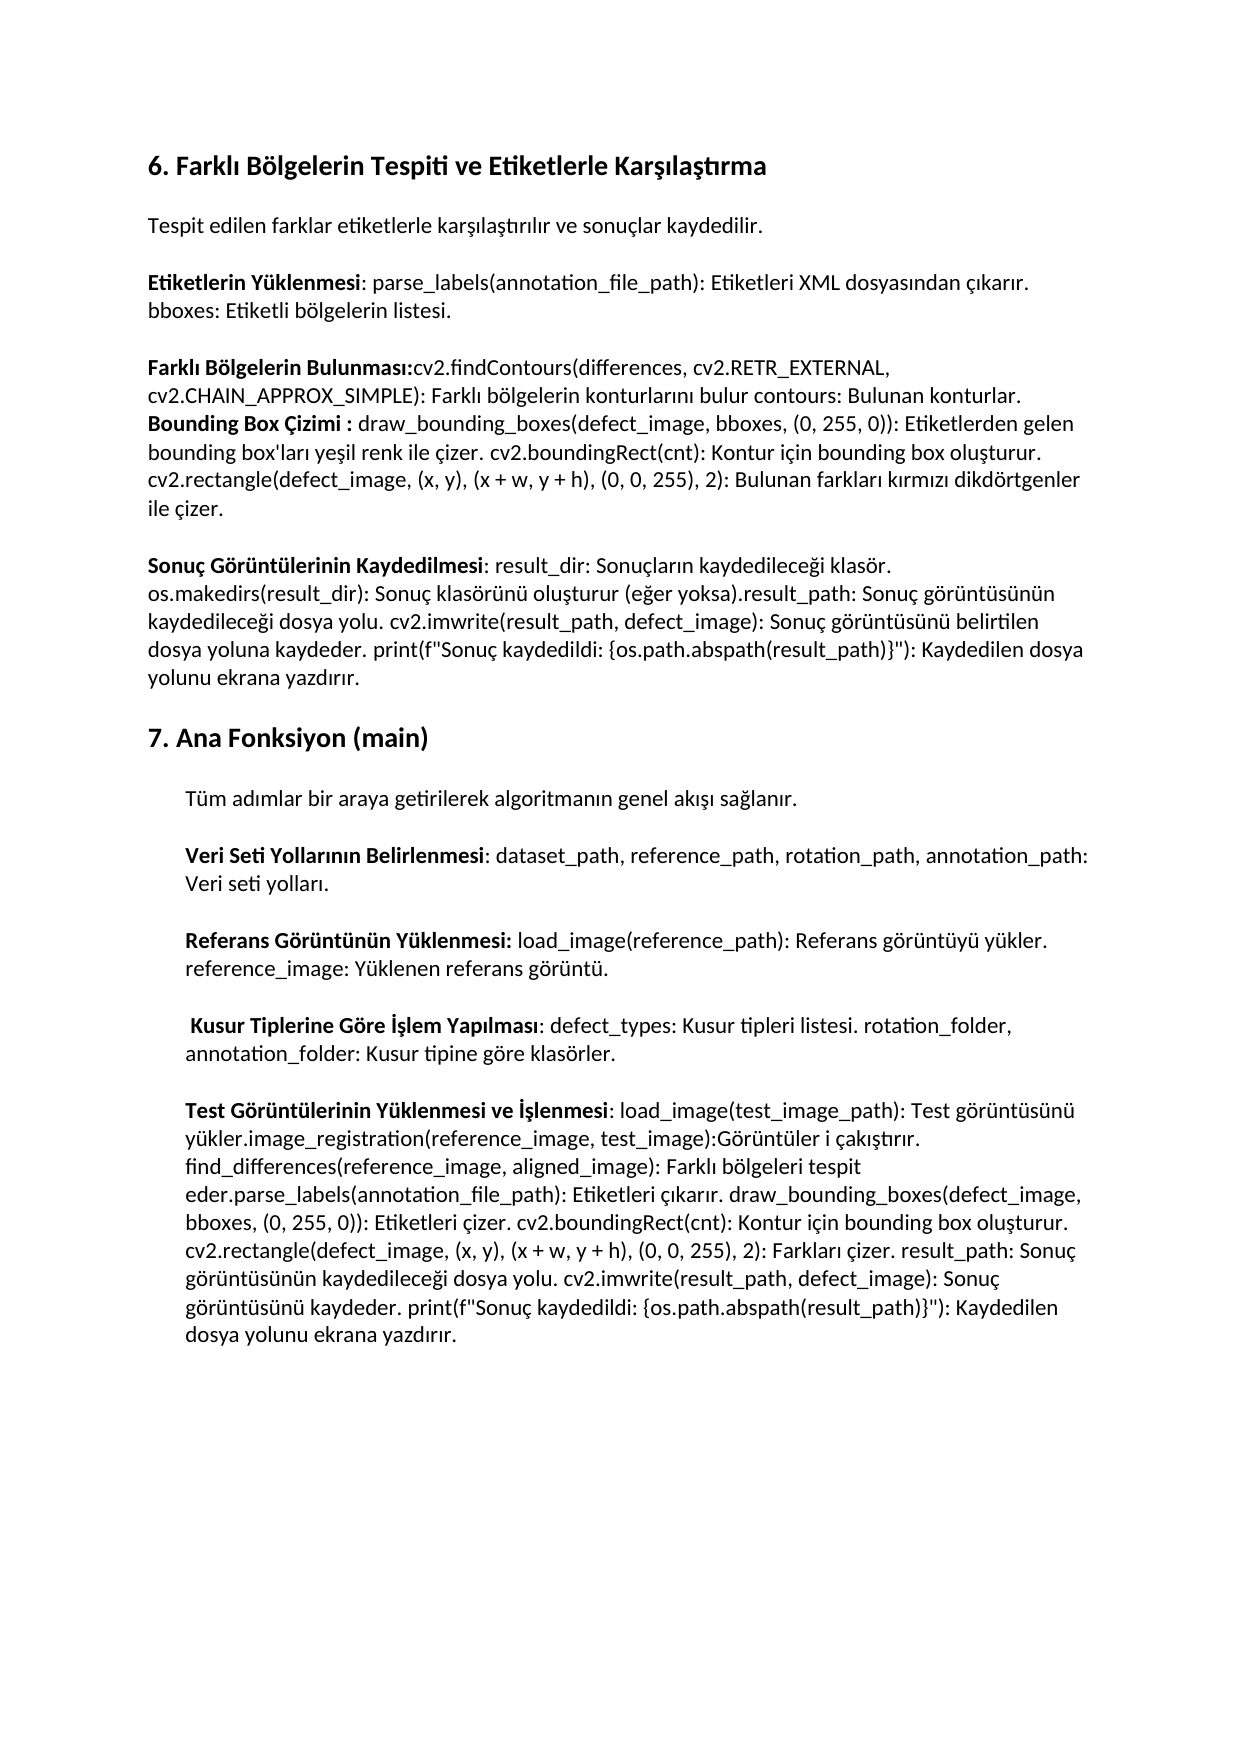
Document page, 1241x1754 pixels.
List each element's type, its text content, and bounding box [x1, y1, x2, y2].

text Tespit edilen farklar etiketlerle karşılaştırılır ve sonuçlar kaydedilir. [148, 211, 1093, 239]
text Referans Görüntünün Yüklenmesi: load_image(reference_path): Referans görüntüyü yükler. reference_image: Yüklenen referans görüntü. [185, 926, 1093, 982]
text Kusur Tiplerine Göre İşlem Yapılması: defect_types: Kusur tipleri listesi. rotation_folder, annotation_folder: Kusur tipine göre klasörler. [185, 1011, 1093, 1067]
text Sonuç Görüntülerinin Kaydedilmesi: result_dir: Sonuçların kaydedileceği klasör. os.makedirs(result_dir): Sonuç klasörünü oluşturur (eğer yoksa).result_path: Sonuç görüntüsünün kaydedileceği dosya yolu. cv2.imwrite(result_path, defect_image): Sonuç görüntüsünü belirtilen dosya yoluna kaydeder. print(f"Sonuç kaydedildi: {os.path.abspath(result_path)}"): Kaydedilen dosya yolunu ekrana yazdırır. [148, 551, 1093, 691]
text Tüm adımlar bir araya getirilerek algoritmanın genel akışı sağlanır. [185, 784, 1093, 812]
text Farklı Bölgelerin Bulunması:cv2.findContours(differences, cv2.RETR_EXTERNAL, cv2.CHAIN_APPROX_SIMPLE): Farklı bölgelerin konturlarını bulur contours: Bulunan konturlar. Bounding Box Çizimi : draw_bounding_boxes(defect_image, bboxes, (0, 255, 0)): Etiketlerden gelen bounding box'ları yeşil renk ile çizer. cv2.boundingRect(cnt): Kontur için bounding box oluşturur. cv2.rectangle(defect_image, (x, y), (x + w, y + h), (0, 0, 255), 2): Bulunan farkları kırmızı dikdörtgenler ile çizer. [148, 353, 1093, 522]
text Veri Seti Yollarının Belirlenmesi: dataset_path, reference_path, rotation_path, annotation_path: Veri seti yolları. [185, 841, 1093, 897]
text 7. Ana Fonksiyon (main) [148, 720, 1093, 754]
text 6. Farklı Bölgelerin Tespiti ve Etiketlerle Karşılaştırma [148, 148, 1093, 182]
text Test Görüntülerinin Yüklenmesi ve İşlenmesi: load_image(test_image_path): Test görüntüsünü yükler.image_registration(reference_image, test_image):Görüntüler i çakıştırır. find_differences(reference_image, aligned_image): Farklı bölgeleri tespit eder.parse_labels(annotation_file_path): Etiketleri çıkarır. draw_bounding_boxes(defect_image, bboxes, (0, 255, 0)): Etiketleri çizer. cv2.boundingRect(cnt): Kontur için bounding box oluşturur. cv2.rectangle(defect_image, (x, y), (x + w, y + h), (0, 0, 255), 2): Farkları çizer. result_path: Sonuç görüntüsünün kaydedileceği dosya yolu. cv2.imwrite(result_path, defect_image): Sonuç görüntüsünü kaydeder. print(f"Sonuç kaydedildi: {os.path.abspath(result_path)}"): Kaydedilen dosya yolunu ekrana yazdırır. [185, 1096, 1093, 1349]
text Etiketlerin Yüklenmesi: parse_labels(annotation_file_path): Etiketleri XML dosyasından çıkarır. bboxes: Etiketli bölgelerin listesi. [148, 268, 1093, 324]
